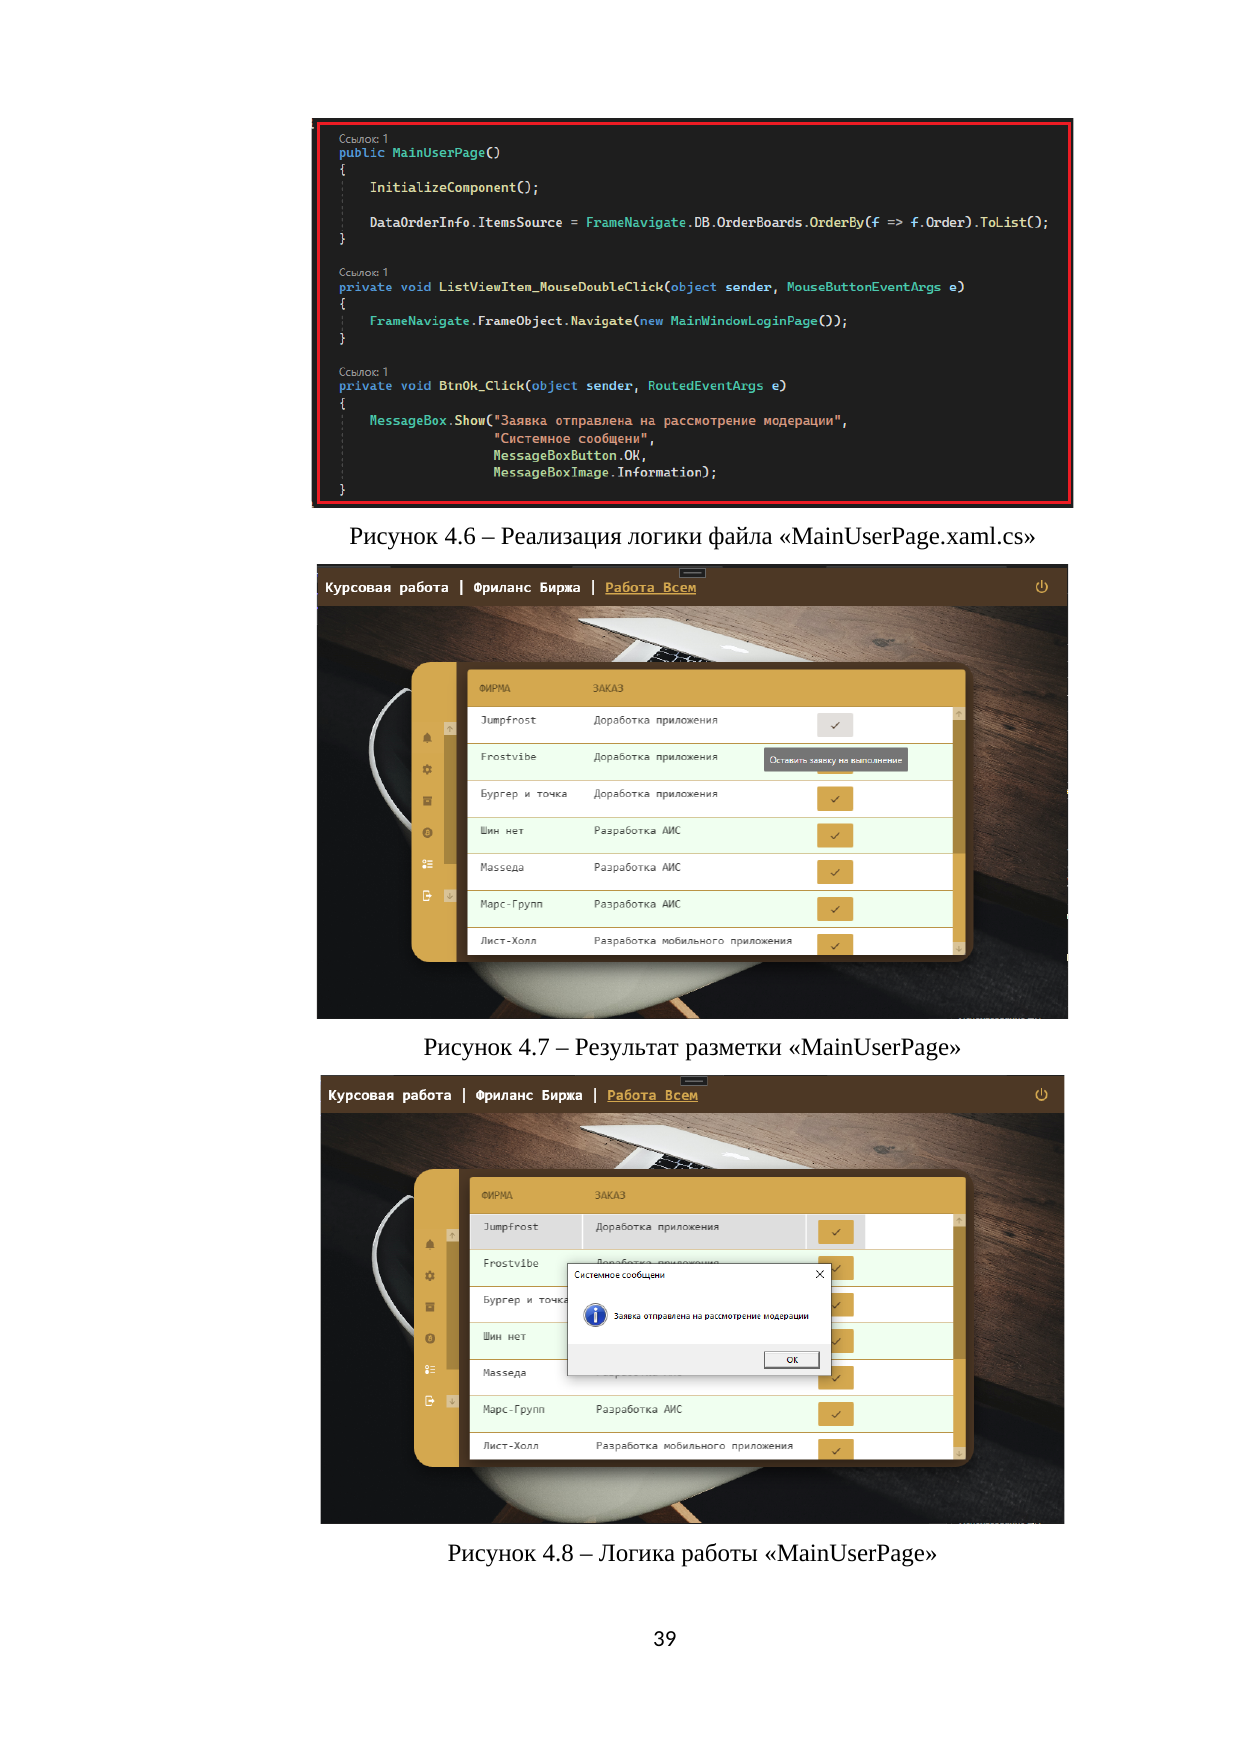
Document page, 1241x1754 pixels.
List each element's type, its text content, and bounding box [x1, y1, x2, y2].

picture [311, 118, 1074, 508]
text Рисунок 4.7 – Результат разметки «MainUserPage» [177, 1032, 1152, 1061]
text Рисунок 4.6 – Реализация логики файла «MainUserPage.xaml.cs» [177, 521, 1152, 550]
picture [316, 564, 1069, 1019]
text Рисунок 4.8 – Логика работы «MainUserPage» [177, 1538, 1152, 1567]
picture [320, 1075, 1065, 1524]
